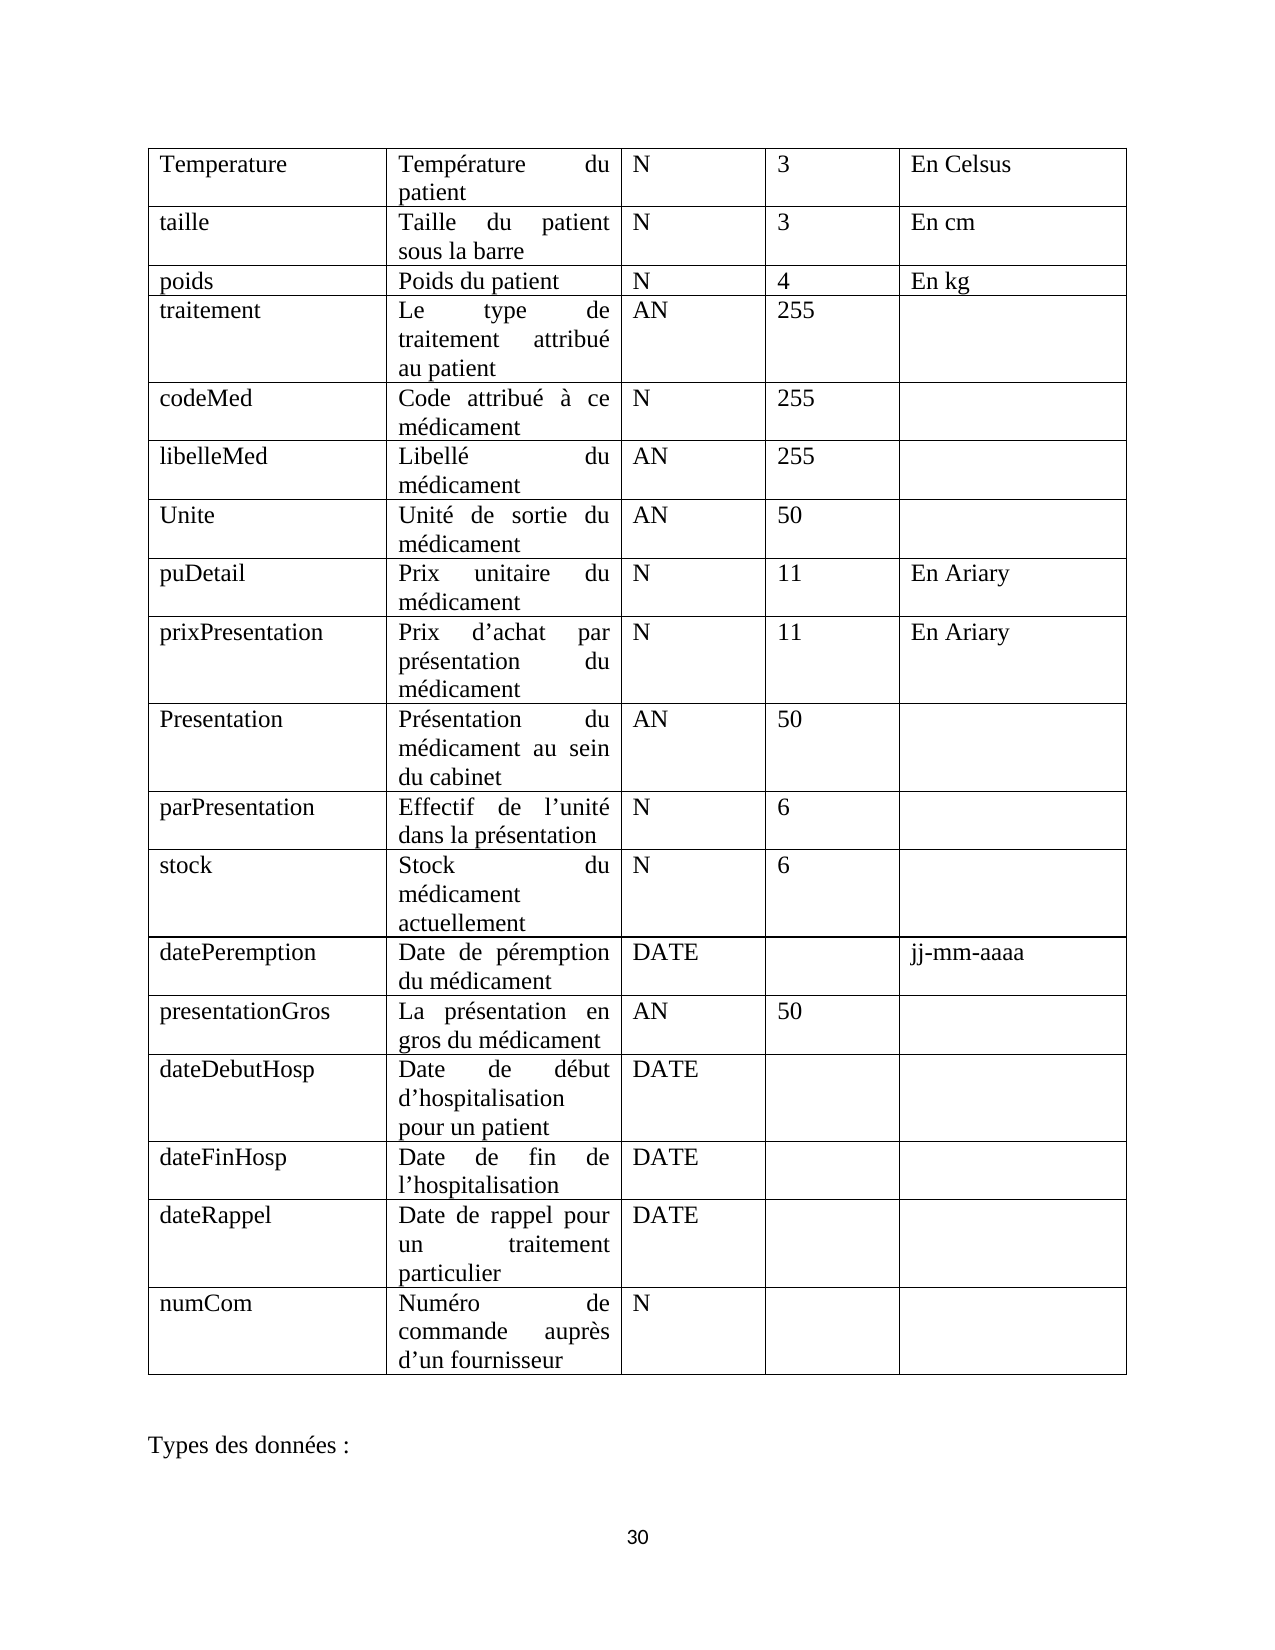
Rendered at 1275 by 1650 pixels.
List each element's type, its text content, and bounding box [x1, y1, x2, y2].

table_cell En Celsus [900, 149, 1126, 206]
table_cell stock [149, 850, 386, 936]
table_cell La présentation en gros du médicament [387, 996, 621, 1053]
table_cell En Ariary [900, 559, 1126, 616]
table_cell [900, 441, 1126, 499]
table_cell Effectif de l’unité dans la présentation [387, 792, 621, 849]
table_cell [900, 792, 1126, 849]
table_cell [900, 704, 1126, 791]
table_cell 255 [766, 296, 899, 382]
table_cell N [622, 207, 765, 265]
table_cell Unité de sortie du médicament [387, 500, 621, 557]
table_cell 11 [766, 617, 899, 703]
table_cell AN [622, 996, 765, 1053]
table_cell puDetail [149, 559, 386, 616]
table_cell poids [149, 266, 386, 294]
table_cell libelleMed [149, 441, 386, 499]
table_cell 11 [766, 559, 899, 616]
table_cell [766, 1142, 899, 1199]
table_cell Prix d’achat par présentation du médicament [387, 617, 621, 703]
table_cell taille [149, 207, 386, 265]
table_cell 50 [766, 500, 899, 557]
table_cell prixPresentation [149, 617, 386, 703]
table_cell N [622, 1288, 765, 1374]
table_cell N [622, 266, 765, 294]
table_cell AN [622, 441, 765, 499]
table_cell [900, 383, 1126, 440]
table_cell DATE [622, 1200, 765, 1287]
table_cell traitement [149, 296, 386, 382]
table_cell parPresentation [149, 792, 386, 849]
table_cell 50 [766, 704, 899, 791]
table_cell Date de rappel pour un traitement particulier [387, 1200, 621, 1287]
table_cell N [622, 792, 765, 849]
table_cell AN [622, 704, 765, 791]
table_cell [766, 1200, 899, 1287]
table_cell AN [622, 296, 765, 382]
table_cell [766, 1055, 899, 1141]
table_cell DATE [622, 1142, 765, 1199]
table_cell Présentation du médicament au sein du cabinet [387, 704, 621, 791]
table_cell [900, 996, 1126, 1053]
table_cell [900, 1055, 1126, 1141]
table_cell En Ariary [900, 617, 1126, 703]
table_cell [766, 1288, 899, 1374]
table_cell Prix unitaire du médicament [387, 559, 621, 616]
table_cell 6 [766, 792, 899, 849]
table_cell 3 [766, 149, 899, 206]
table_cell Date de début d’hospitalisation pour un patient [387, 1055, 621, 1141]
table_cell [766, 938, 899, 995]
table_cell dateDebutHosp [149, 1055, 386, 1141]
table_cell Le type de traitement attribué au patient [387, 296, 621, 382]
table_cell [900, 1288, 1126, 1374]
table_cell presentationGros [149, 996, 386, 1053]
table_cell [900, 296, 1126, 382]
table_cell N [622, 149, 765, 206]
table_cell Température du patient [387, 149, 621, 206]
table_cell 255 [766, 383, 899, 440]
table_cell 50 [766, 996, 899, 1053]
table_cell codeMed [149, 383, 386, 440]
table_cell 6 [766, 850, 899, 936]
text Types des données : [148, 1430, 1127, 1459]
table_cell N [622, 559, 765, 616]
table_cell numCom [149, 1288, 386, 1374]
table_cell jj-mm-aaaa [900, 938, 1126, 995]
table_cell [900, 500, 1126, 557]
table_cell datePeremption [149, 938, 386, 995]
table_cell Numéro de commande auprès d’un fournisseur [387, 1288, 621, 1374]
table_cell AN [622, 500, 765, 557]
table_cell 4 [766, 266, 899, 294]
table_cell 3 [766, 207, 899, 265]
table_cell Date de fin de l’hospitalisation [387, 1142, 621, 1199]
table_cell Date de péremption du médicament [387, 938, 621, 995]
table_cell [900, 1142, 1126, 1199]
table_cell DATE [622, 938, 765, 995]
table_cell N [622, 383, 765, 440]
table_cell En kg [900, 266, 1126, 294]
table_cell Presentation [149, 704, 386, 791]
table_cell Poids du patient [387, 266, 621, 294]
table_cell N [622, 617, 765, 703]
table_cell Temperature [149, 149, 386, 206]
table_cell Libellé du médicament [387, 441, 621, 499]
table_cell 255 [766, 441, 899, 499]
table_cell Stock du médicament actuellement [387, 850, 621, 936]
table_cell Code attribué à ce médicament [387, 383, 621, 440]
table_cell DATE [622, 1055, 765, 1141]
table_cell [900, 1200, 1126, 1287]
table_cell En cm [900, 207, 1126, 265]
table_cell dateFinHosp [149, 1142, 386, 1199]
table_cell Unite [149, 500, 386, 557]
table_cell Taille du patient sous la barre [387, 207, 621, 265]
table_cell dateRappel [149, 1200, 386, 1287]
table_cell N [622, 850, 765, 936]
table_cell [900, 850, 1126, 936]
